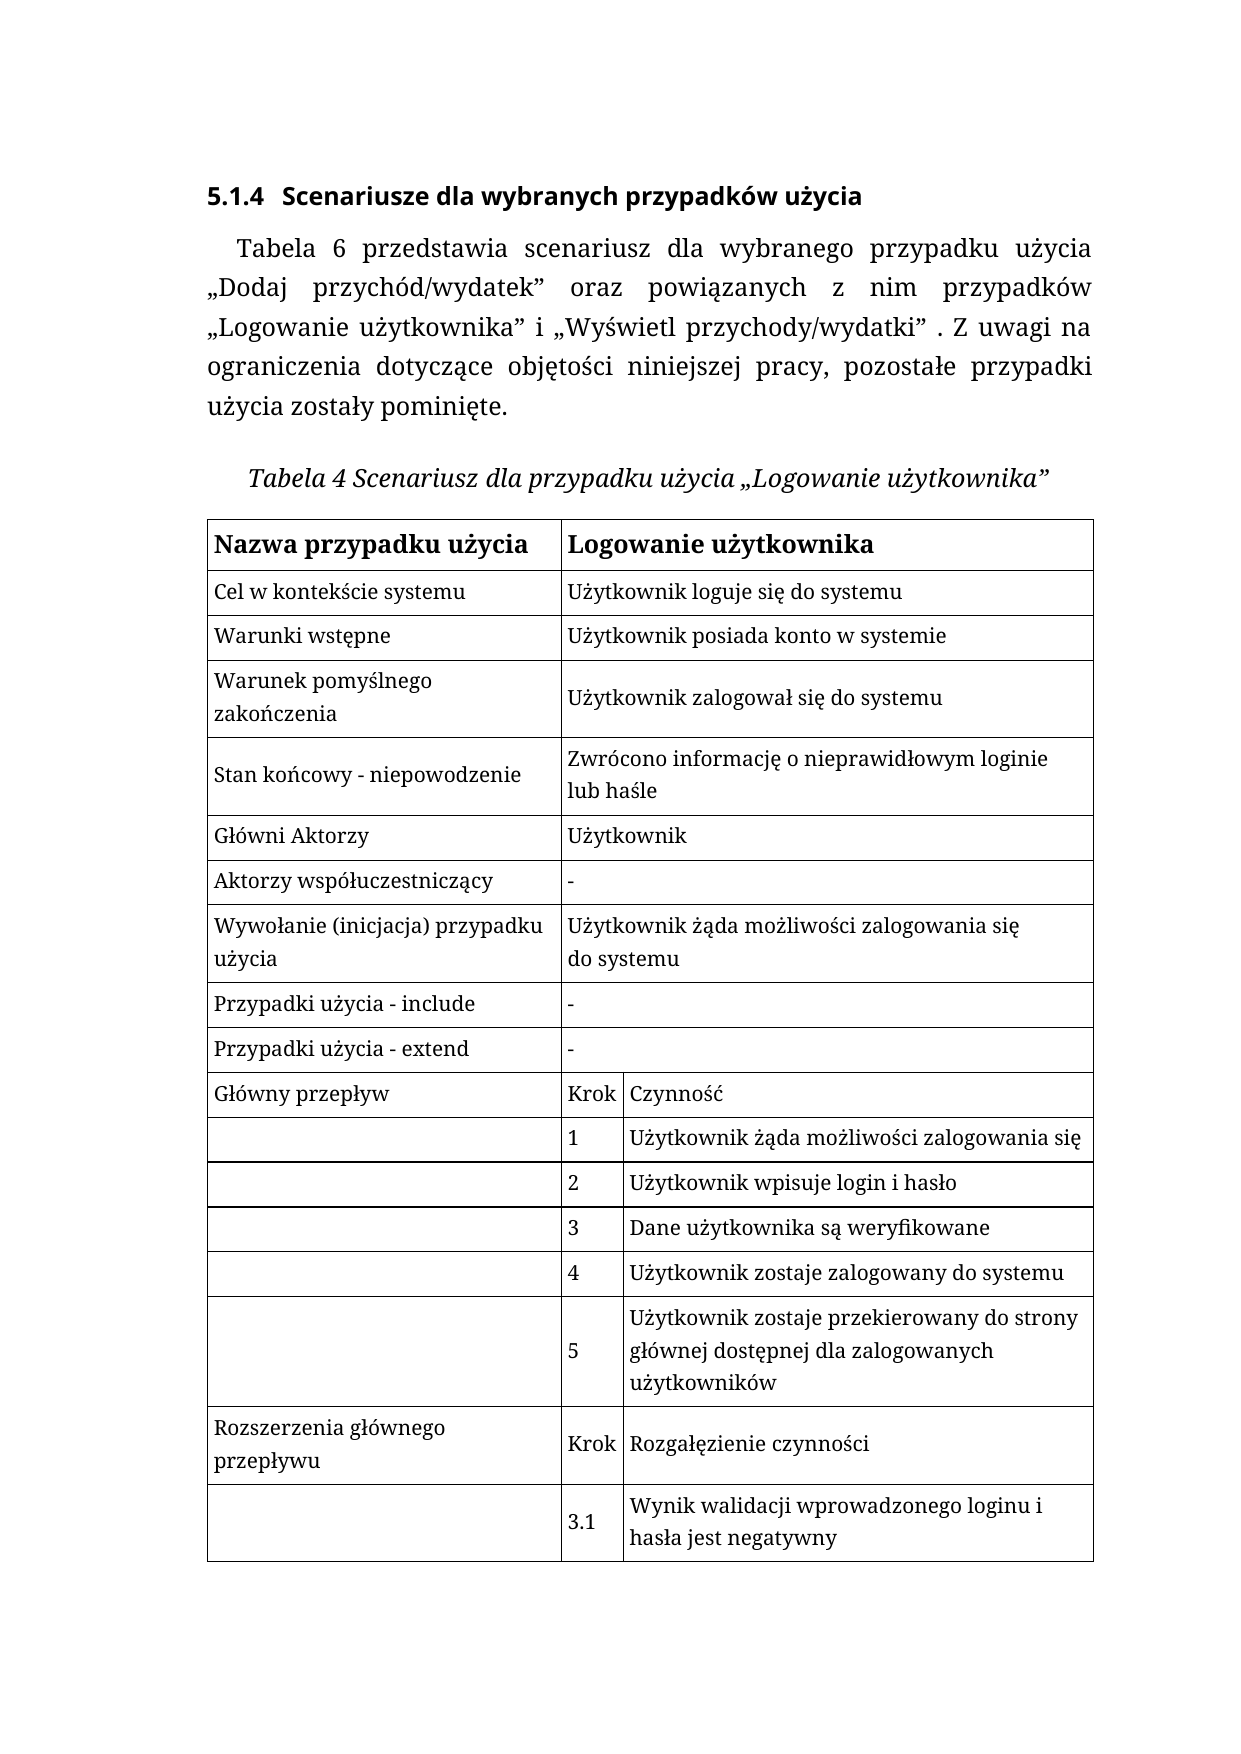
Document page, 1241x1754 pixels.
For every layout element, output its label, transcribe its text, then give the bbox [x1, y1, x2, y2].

text Tabela 6 przedstawia scenariusz dla wybranego przypadku użycia „Dodaj przychód/wydatek” oraz powiązanych z nim przypadków „Logowanie użytkownika” i „Wyświetl przychody/wydatki” . Z uwagi na ograniczenia dotyczące objętości niniejszej pracy, pozostałe przypadki użycia zostały pominięte. [207, 225, 1092, 423]
table_cell [208, 1297, 561, 1406]
table_cell Aktorzy współuczestniczący [208, 861, 561, 904]
table_cell Krok [562, 1407, 623, 1484]
table_cell [208, 1163, 561, 1206]
table_cell Przypadki użycia - include [208, 983, 561, 1027]
table_cell Rozszerzenia głównego przepływu [208, 1407, 561, 1484]
table_cell Użytkownik zalogował się do systemu [562, 661, 1093, 737]
table_cell Warunek pomyślnego zakończenia [208, 661, 561, 737]
table_cell 3.1 [562, 1485, 623, 1561]
table_cell Użytkownik zostaje zalogowany do systemu [624, 1252, 1093, 1296]
table_cell - [562, 861, 1093, 904]
table_cell [208, 1252, 561, 1296]
table_cell Rozgałęzienie czynności [624, 1407, 1093, 1484]
table_cell 5 [562, 1297, 623, 1406]
table_cell Cel w kontekście systemu [208, 571, 561, 615]
table_cell Stan końcowy - niepowodzenie [208, 738, 561, 814]
table_cell Wynik walidacji wprowadzonego loginu i hasła jest negatywny [624, 1485, 1093, 1561]
table_cell Użytkownik loguje się do systemu [562, 571, 1093, 615]
table_cell 2 [562, 1163, 623, 1206]
table_cell Użytkownik [562, 816, 1093, 859]
table_cell Użytkownik zostaje przekierowany do strony głównej dostępnej dla zalogowanych użytkowników [624, 1297, 1093, 1406]
table_cell Krok [562, 1073, 623, 1117]
table_cell 4 [562, 1252, 623, 1296]
table_cell 3 [562, 1208, 623, 1251]
table_cell [208, 1208, 561, 1251]
table_cell Zwrócono informację o nieprawidłowym loginie lub haśle [562, 738, 1093, 814]
table_cell 1 [562, 1118, 623, 1161]
table_cell Przypadki użycia - extend [208, 1028, 561, 1072]
table_cell Użytkownik żąda możliwości zalogowania się [624, 1118, 1093, 1161]
table_cell [208, 1485, 561, 1561]
table_cell - [562, 1028, 1093, 1072]
subtitle Scenariusze dla wybranych przypadków użycia [207, 173, 1092, 212]
table_cell Użytkownik żąda możliwości zalogowania się do systemu [562, 905, 1093, 982]
table_cell Dane użytkownika są weryfikowane [624, 1208, 1093, 1251]
table_cell Warunki wstępne [208, 616, 561, 659]
table_header Logowanie użytkownika [562, 520, 1093, 570]
table_cell Główni Aktorzy [208, 816, 561, 859]
table_cell Użytkownik wpisuje login i hasło [624, 1163, 1093, 1206]
table_cell [208, 1118, 561, 1161]
table_cell - [562, 983, 1093, 1027]
table_cell Czynność [624, 1073, 1093, 1117]
table_cell Główny przepływ [208, 1073, 561, 1117]
table_header Nazwa przypadku użycia [208, 520, 561, 570]
table_cell Wywołanie (inicjacja) przypadku użycia [208, 905, 561, 982]
table_cell Użytkownik posiada konto w systemie [562, 616, 1093, 659]
